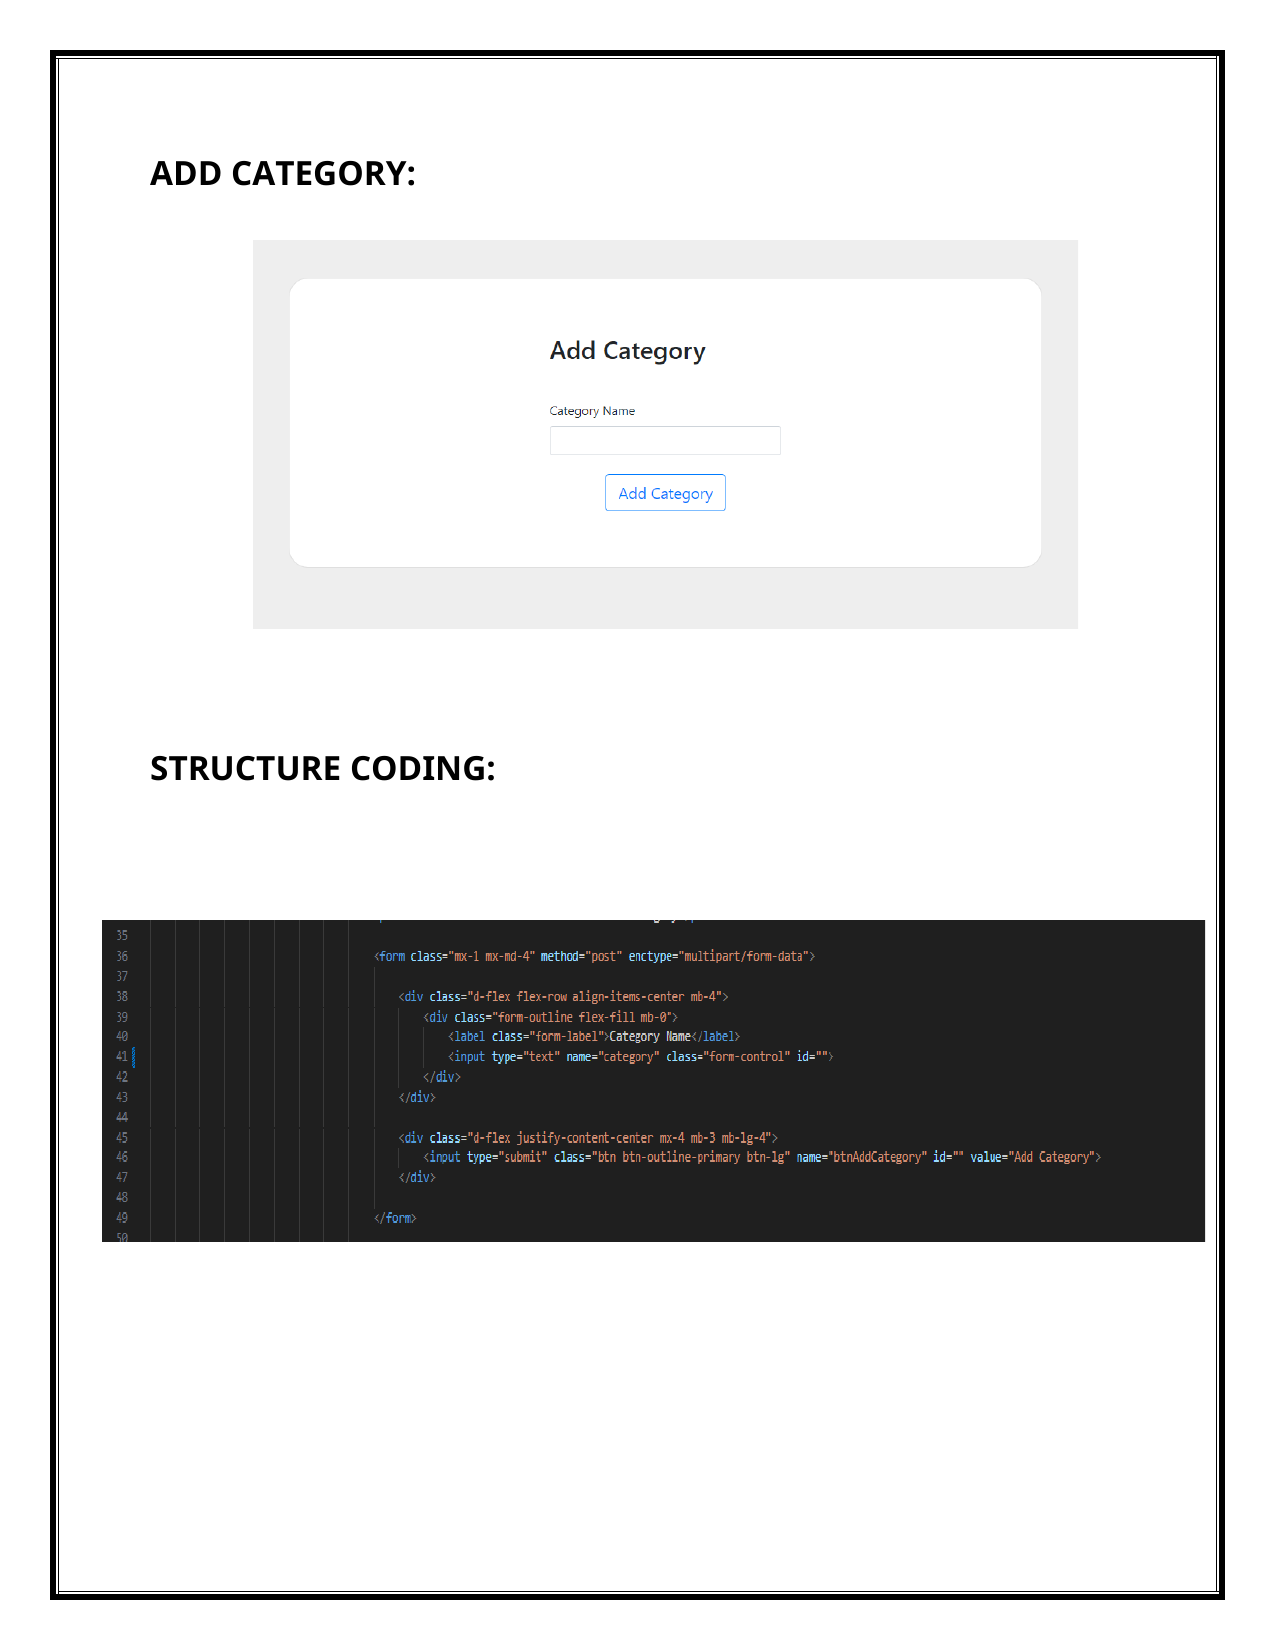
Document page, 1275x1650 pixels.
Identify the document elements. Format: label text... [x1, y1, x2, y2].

picture [253, 240, 1079, 629]
text ADD CATEGORY: [150, 150, 1125, 195]
picture [102, 920, 1206, 1242]
text STRUCTURE CODING: [150, 744, 1125, 790]
